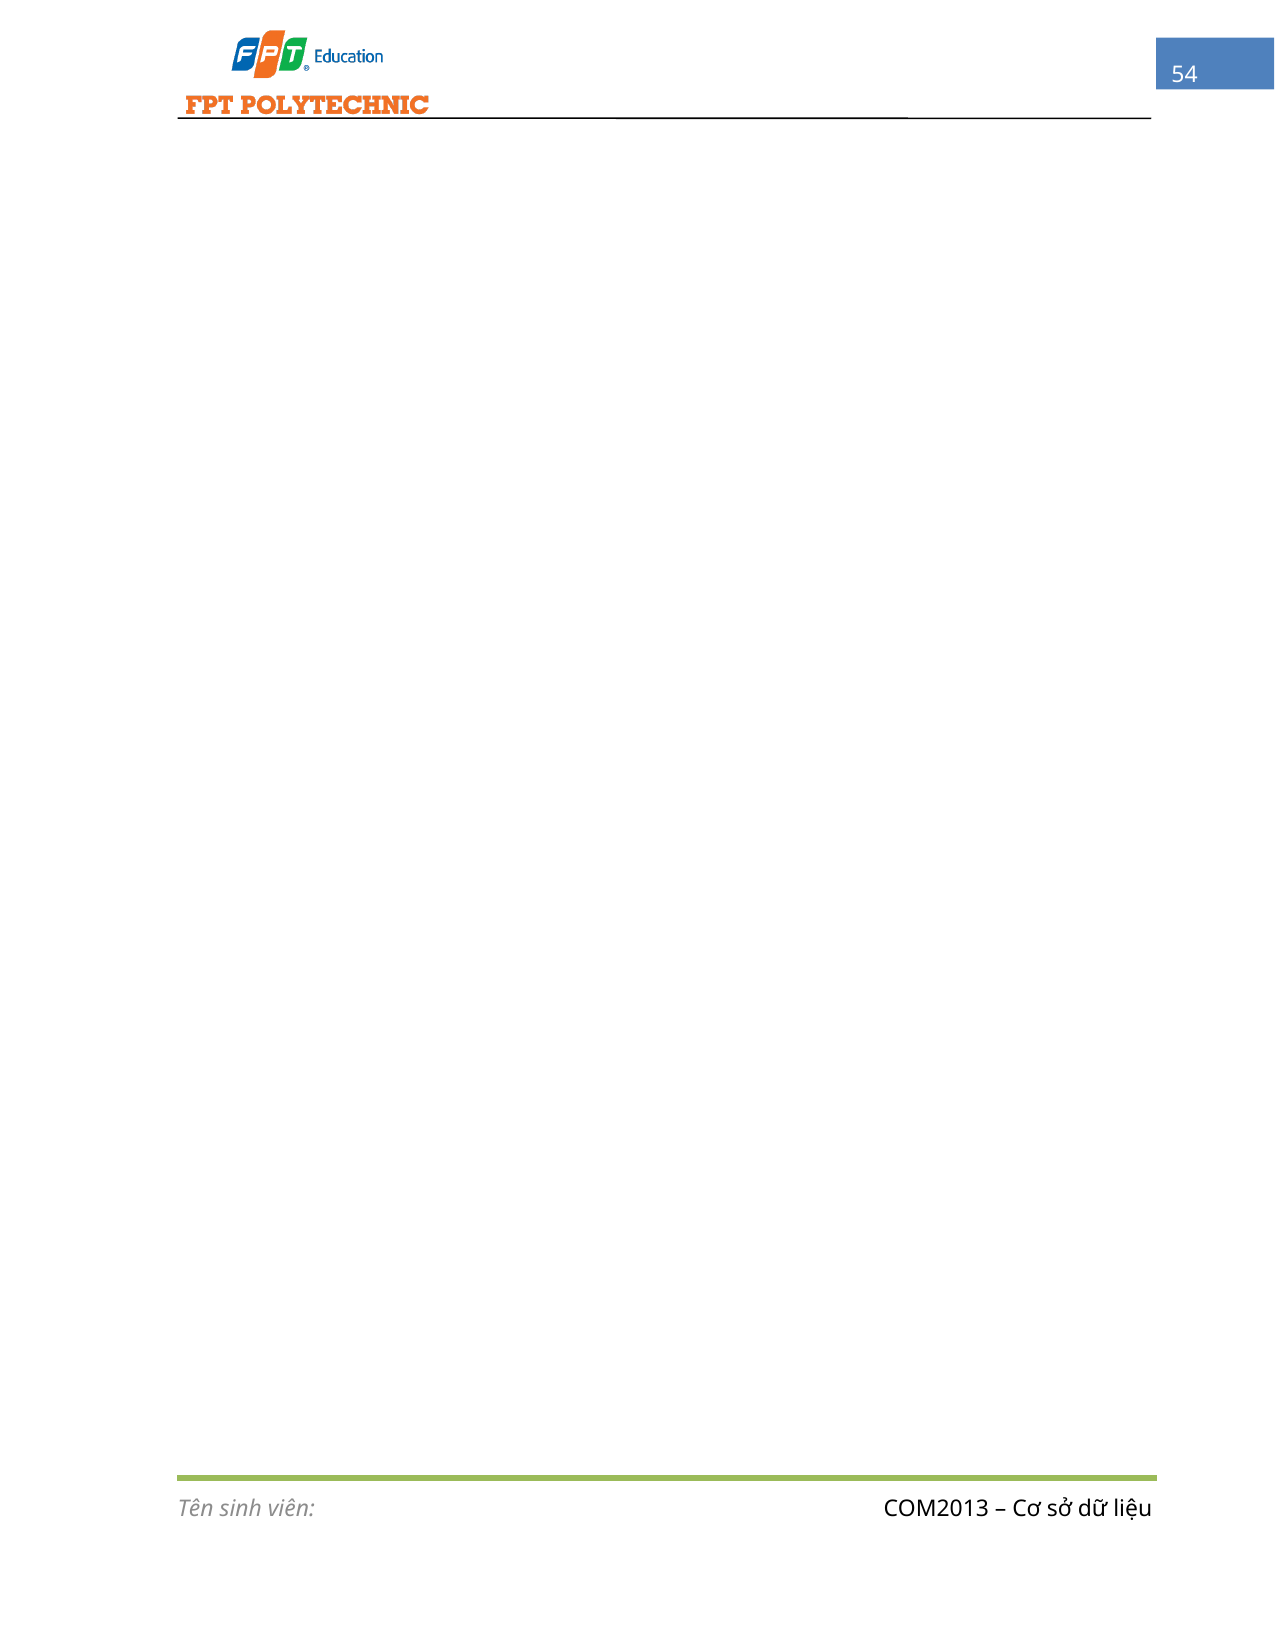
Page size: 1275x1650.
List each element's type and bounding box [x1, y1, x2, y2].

picture [177, 22, 437, 122]
